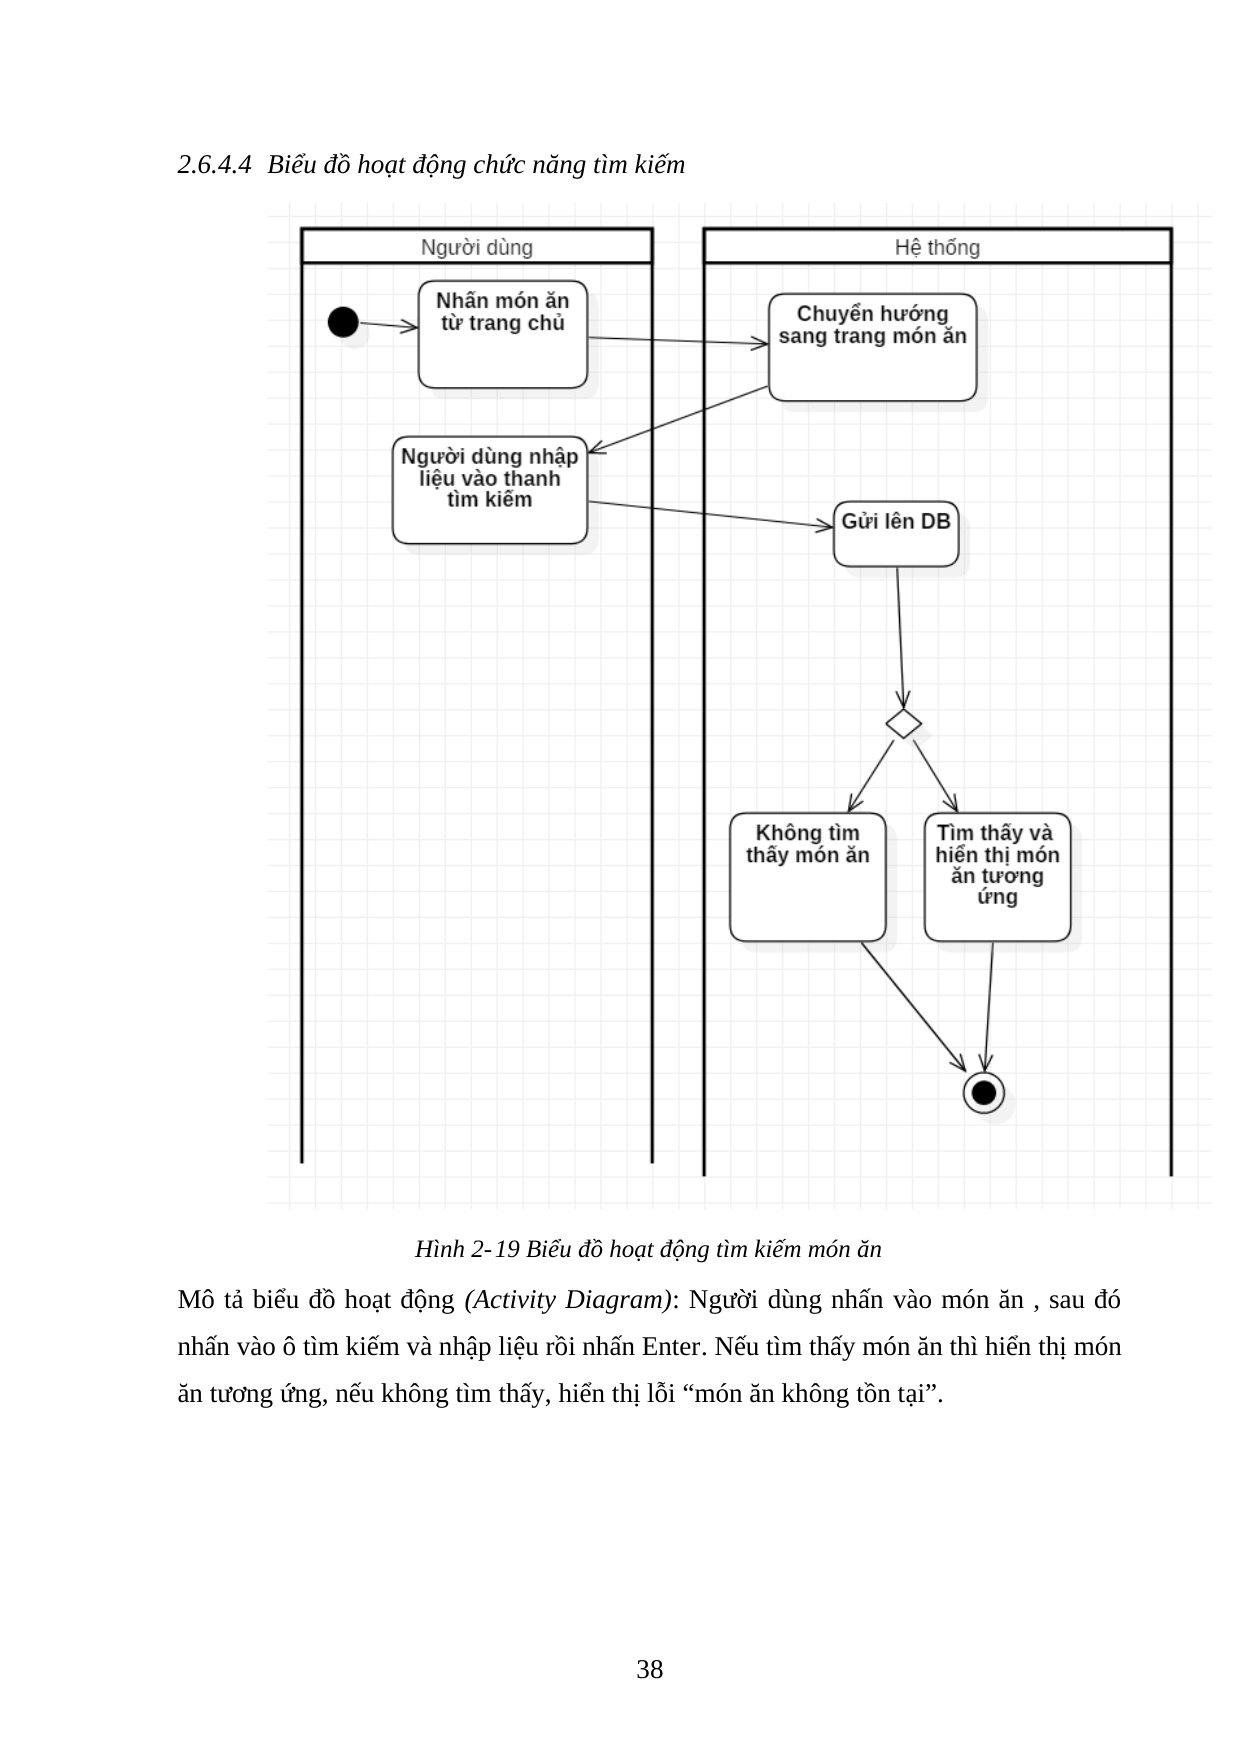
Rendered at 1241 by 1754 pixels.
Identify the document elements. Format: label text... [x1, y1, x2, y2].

picture [267, 203, 1213, 1209]
text Mô tả biểu đồ hoạt động (Activity Diagram): Người dùng nhấn vào món ăn , sau đó nhấn vào ô tìm kiếm và nhập liệu rồi nhấn Enter. Nếu tìm thấy món ăn thì hiển thị món ăn tương ứng, nếu không tìm thấy, hiển thị lỗi “món ăn không tồn tại”. [177, 1283, 1122, 1408]
subtitle Biểu đồ hoạt động chức năng tìm kiếm [177, 148, 1122, 179]
